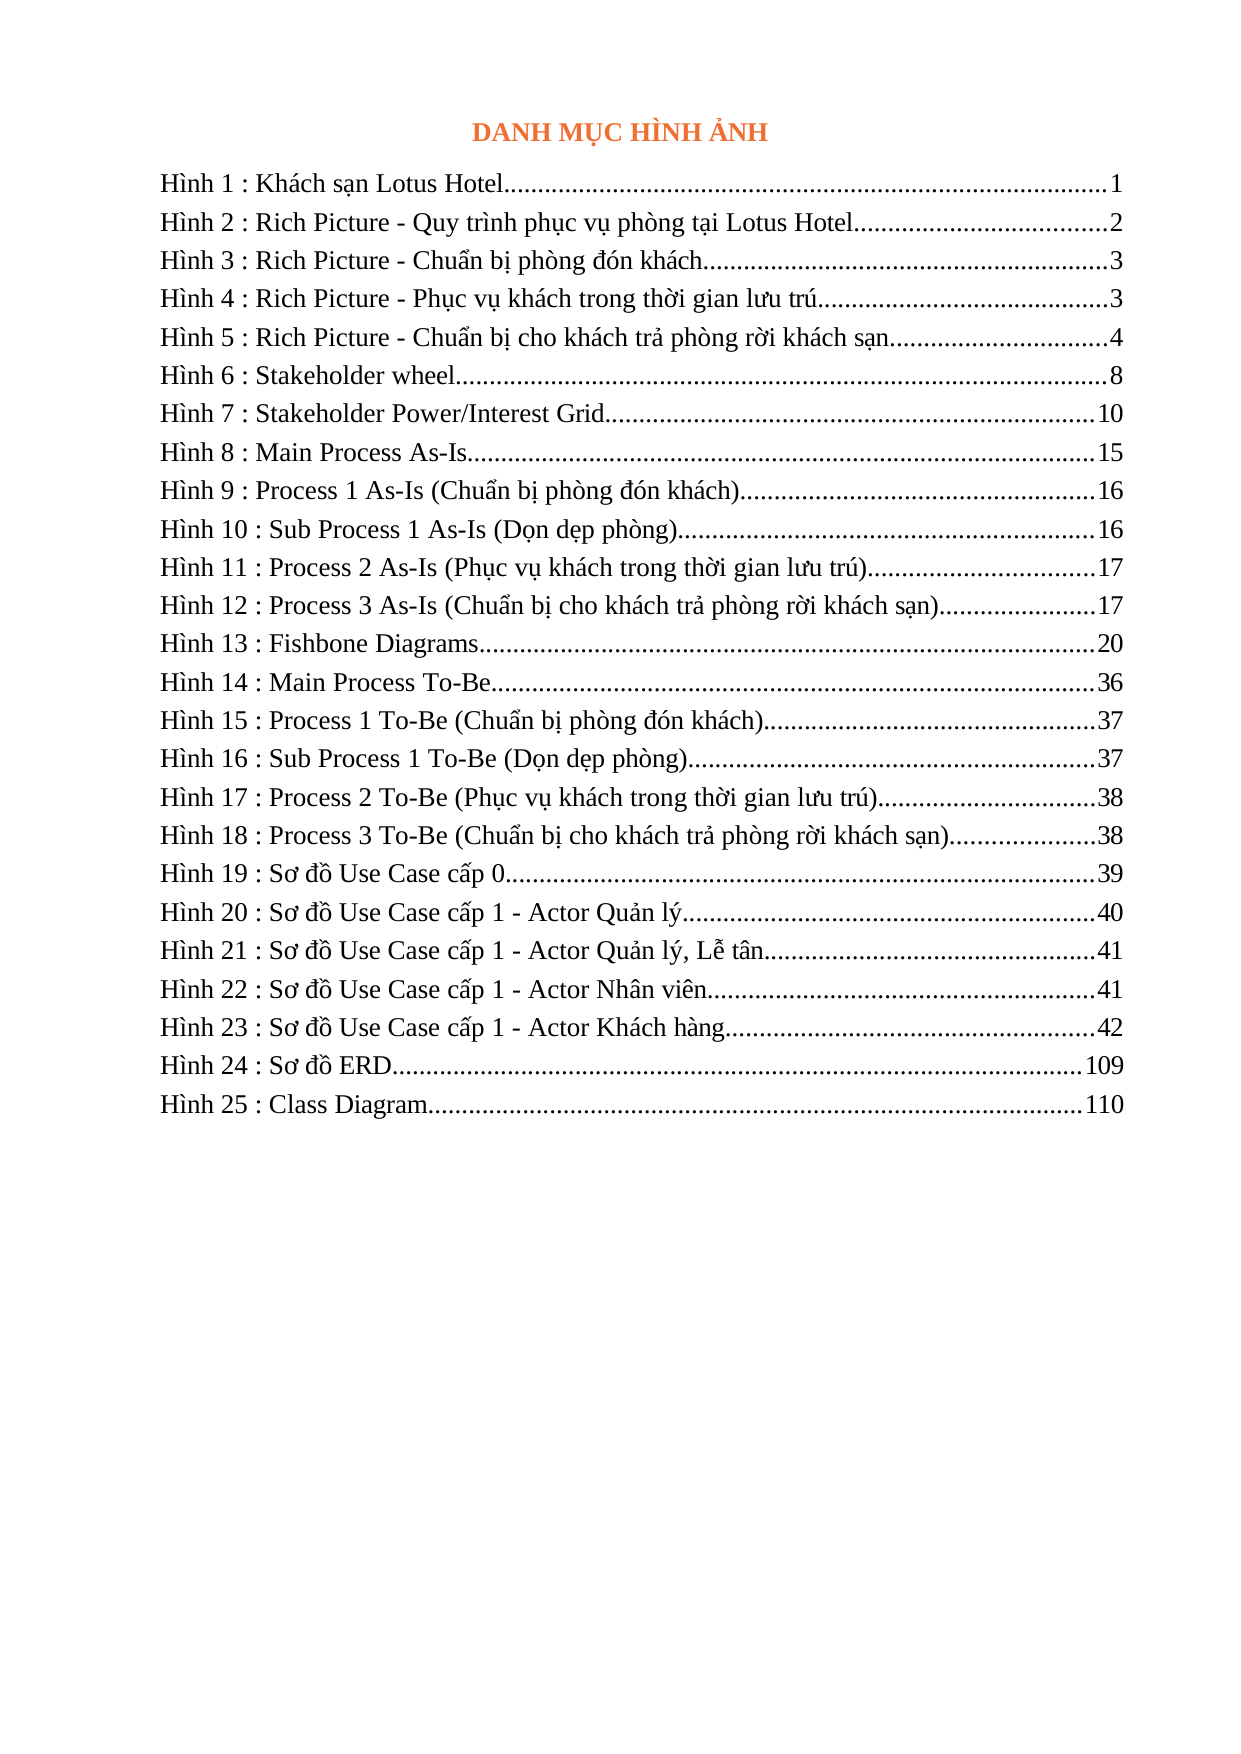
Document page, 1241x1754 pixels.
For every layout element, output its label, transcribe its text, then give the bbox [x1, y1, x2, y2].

text Hình 9 : Process 1 As-Is (Chuẩn bị phòng đón khách) 16 [160, 474, 1152, 505]
text Hình 22 : Sơ đồ Use Case cấp 1 - Actor Nhân viên 41 [160, 973, 1152, 1004]
text Hình 3 : Rich Picture - Chuẩn bị phòng đón khách 3 [160, 244, 1152, 275]
text Hình 20 : Sơ đồ Use Case cấp 1 - Actor Quản lý 40 [160, 896, 1152, 927]
text Hình 16 : Sub Process 1 To-Be (Dọn dẹp phòng) 37 [160, 743, 1152, 774]
text Hình 8 : Main Process As-Is 15 [160, 436, 1152, 467]
text Hình 25 : Class Diagram 110 [160, 1088, 1152, 1119]
text Hình 13 : Fishbone Diagrams 20 [160, 628, 1152, 659]
text Hình 6 : Stakeholder wheel 8 [160, 359, 1152, 391]
text Hình 4 : Rich Picture - Phục vụ khách trong thời gian lưu trú 3 [160, 283, 1152, 314]
text Hình 10 : Sub Process 1 As-Is (Dọn dẹp phòng) 16 [160, 513, 1152, 544]
text Hình 17 : Process 2 To-Be (Phục vụ khách trong thời gian lưu trú) 38 [160, 781, 1152, 812]
text Hình 5 : Rich Picture - Chuẩn bị cho khách trả phòng rời khách sạn 4 [160, 321, 1152, 352]
text Hình 15 : Process 1 To-Be (Chuẩn bị phòng đón khách) 37 [160, 704, 1152, 735]
text Hình 24 : Sơ đồ ERD 109 [160, 1049, 1152, 1080]
text Hình 19 : Sơ đồ Use Case cấp 0 39 [160, 857, 1152, 889]
text Hình 2 : Rich Picture - Quy trình phục vụ phòng tại Lotus Hotel 2 [160, 206, 1152, 237]
text DANH MỤC HÌNH ẢNH [88, 116, 1152, 147]
text Hình 23 : Sơ đồ Use Case cấp 1 - Actor Khách hàng 42 [160, 1011, 1152, 1042]
text Hình 11 : Process 2 As-Is (Phục vụ khách trong thời gian lưu trú) 17 [160, 551, 1152, 582]
text Hình 14 : Main Process To-Be 36 [160, 666, 1152, 697]
text Hình 21 : Sơ đồ Use Case cấp 1 - Actor Quản lý, Lễ tân 41 [160, 934, 1152, 966]
text Hình 12 : Process 3 As-Is (Chuẩn bị cho khách trả phòng rời khách sạn) 17 [160, 589, 1152, 620]
text Hình 1 : Khách sạn Lotus Hotel 1 [160, 168, 1152, 199]
text Hình 18 : Process 3 To-Be (Chuẩn bị cho khách trả phòng rời khách sạn) 38 [160, 819, 1152, 851]
text Hình 7 : Stakeholder Power/Interest Grid 10 [160, 397, 1152, 429]
